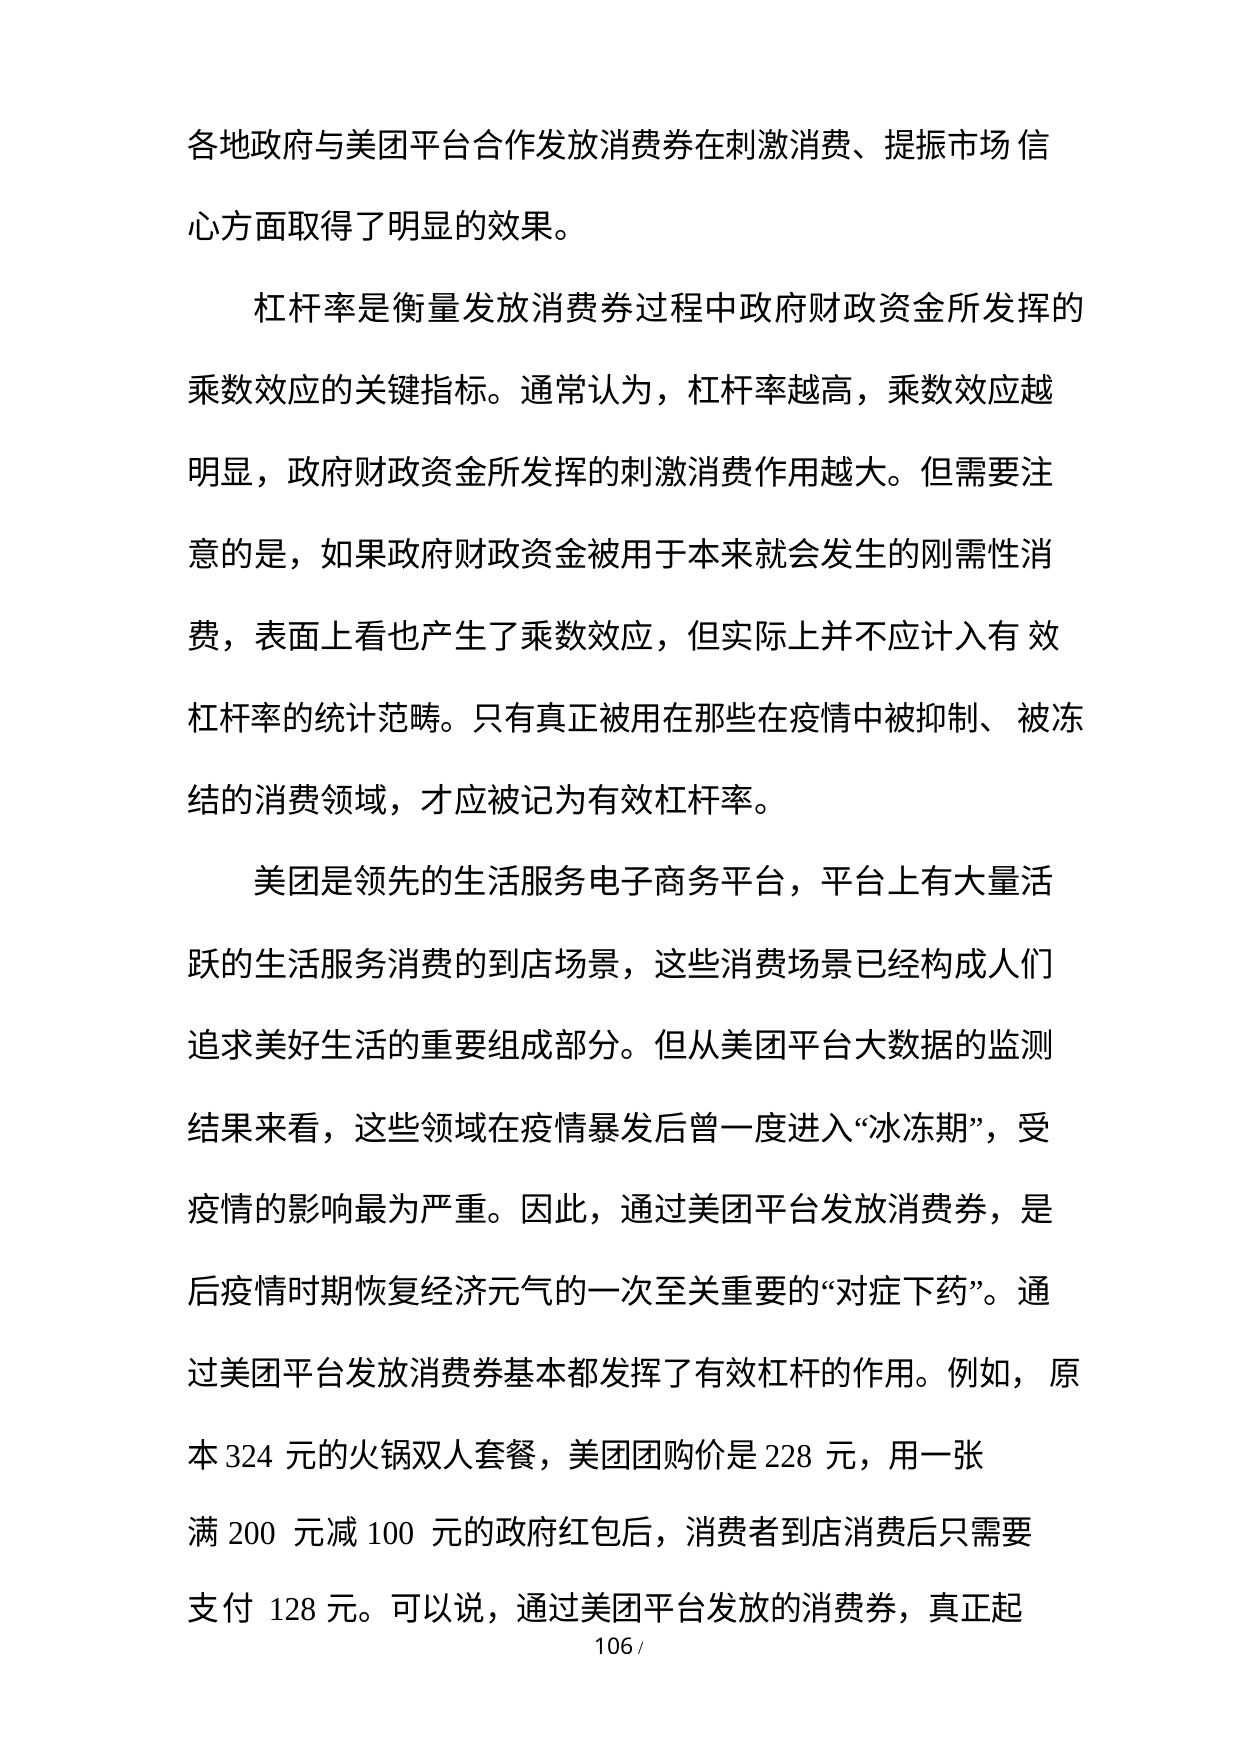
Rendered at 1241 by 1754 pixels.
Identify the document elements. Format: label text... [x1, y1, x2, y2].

text 各地政府与美团平台合作发放消费券在刺激消费、提振市场 信心方面取得了明显的效果。 [187, 119, 1053, 248]
text 美团是领先的生活服务电子商务平台，平台上有大量活跃的生活服务消费的到店场景，这些消费场景已经构成人们追求美好生活的重要组成部分。但从美团平台大数据的监测结果来看，这些领域在疫情暴发后曾一度进入“冰冻期”，受 疫情的影响最为严重。因此，通过美团平台发放消费券，是后疫情时期恢复经济元气的一次至关重要的“对症下药”。通 过美团平台发放消费券基本都发挥了有效杠杆的作用。例如， 原本 324 元的火锅双人套餐，美团团购价是 228 元，用一张 [187, 855, 1087, 1477]
text 满 200 元减 100 元的政府红包后，消费者到店消费后只需要 [187, 1511, 1173, 1553]
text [187, 1582, 1053, 1630]
text 杠杆率是衡量发放消费券过程中政府财政资金所发挥的乘数效应的关键指标。通常认为，杠杆率越高，乘数效应越明显，政府财政资金所发挥的刺激消费作用越大。但需要注意的是，如果政府财政资金被用于本来就会发生的刚需性消费，表面上看也产生了乘数效应，但实际上并不应计入有 效杠杆率的统计范畴。只有真正被用在那些在疫情中被抑制、 被冻结的消费领域，才应被记为有效杠杆率。 [187, 281, 1086, 822]
